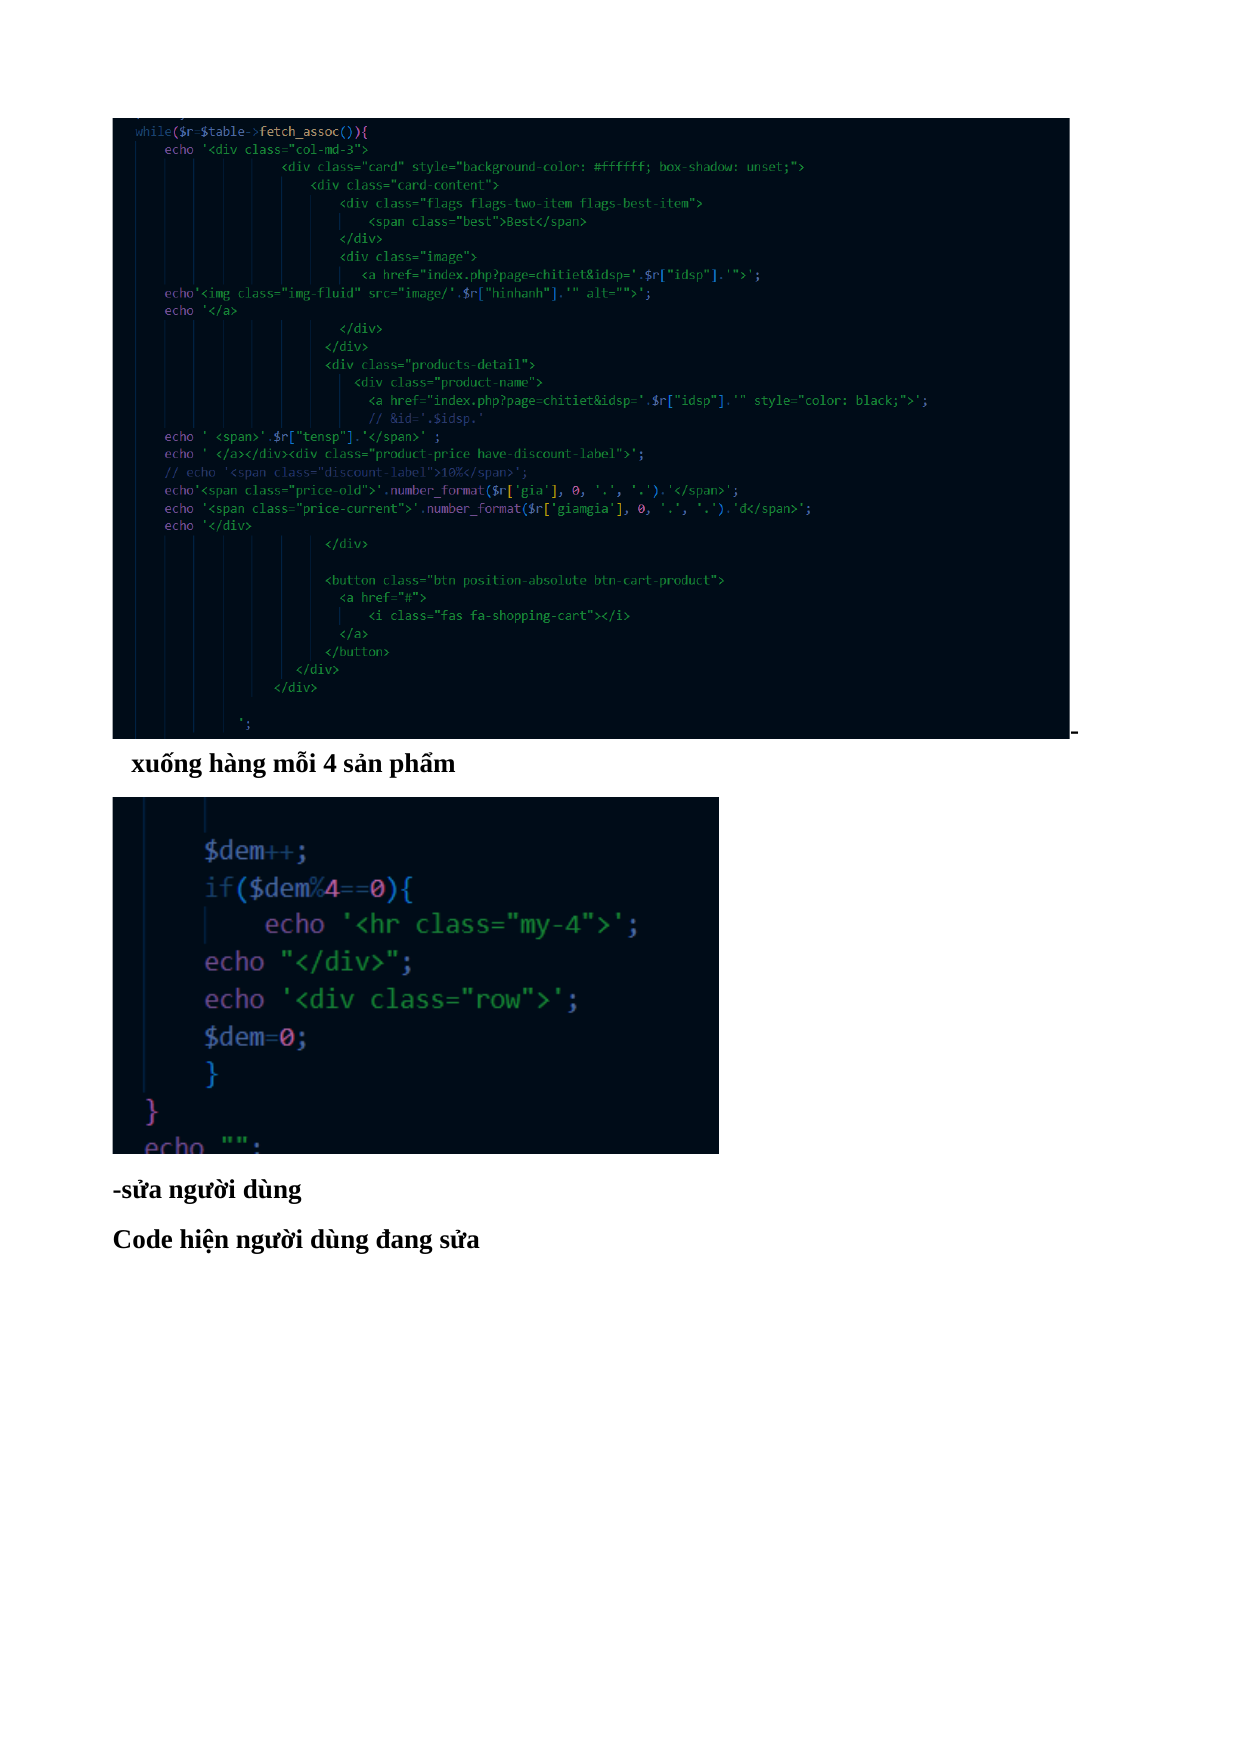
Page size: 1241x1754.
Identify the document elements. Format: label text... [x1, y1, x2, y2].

picture [112, 118, 1070, 739]
text Code hiện người dùng đang sửa [112, 1223, 1134, 1254]
picture [112, 797, 719, 1154]
text -sửa người dùng [112, 1173, 1134, 1204]
